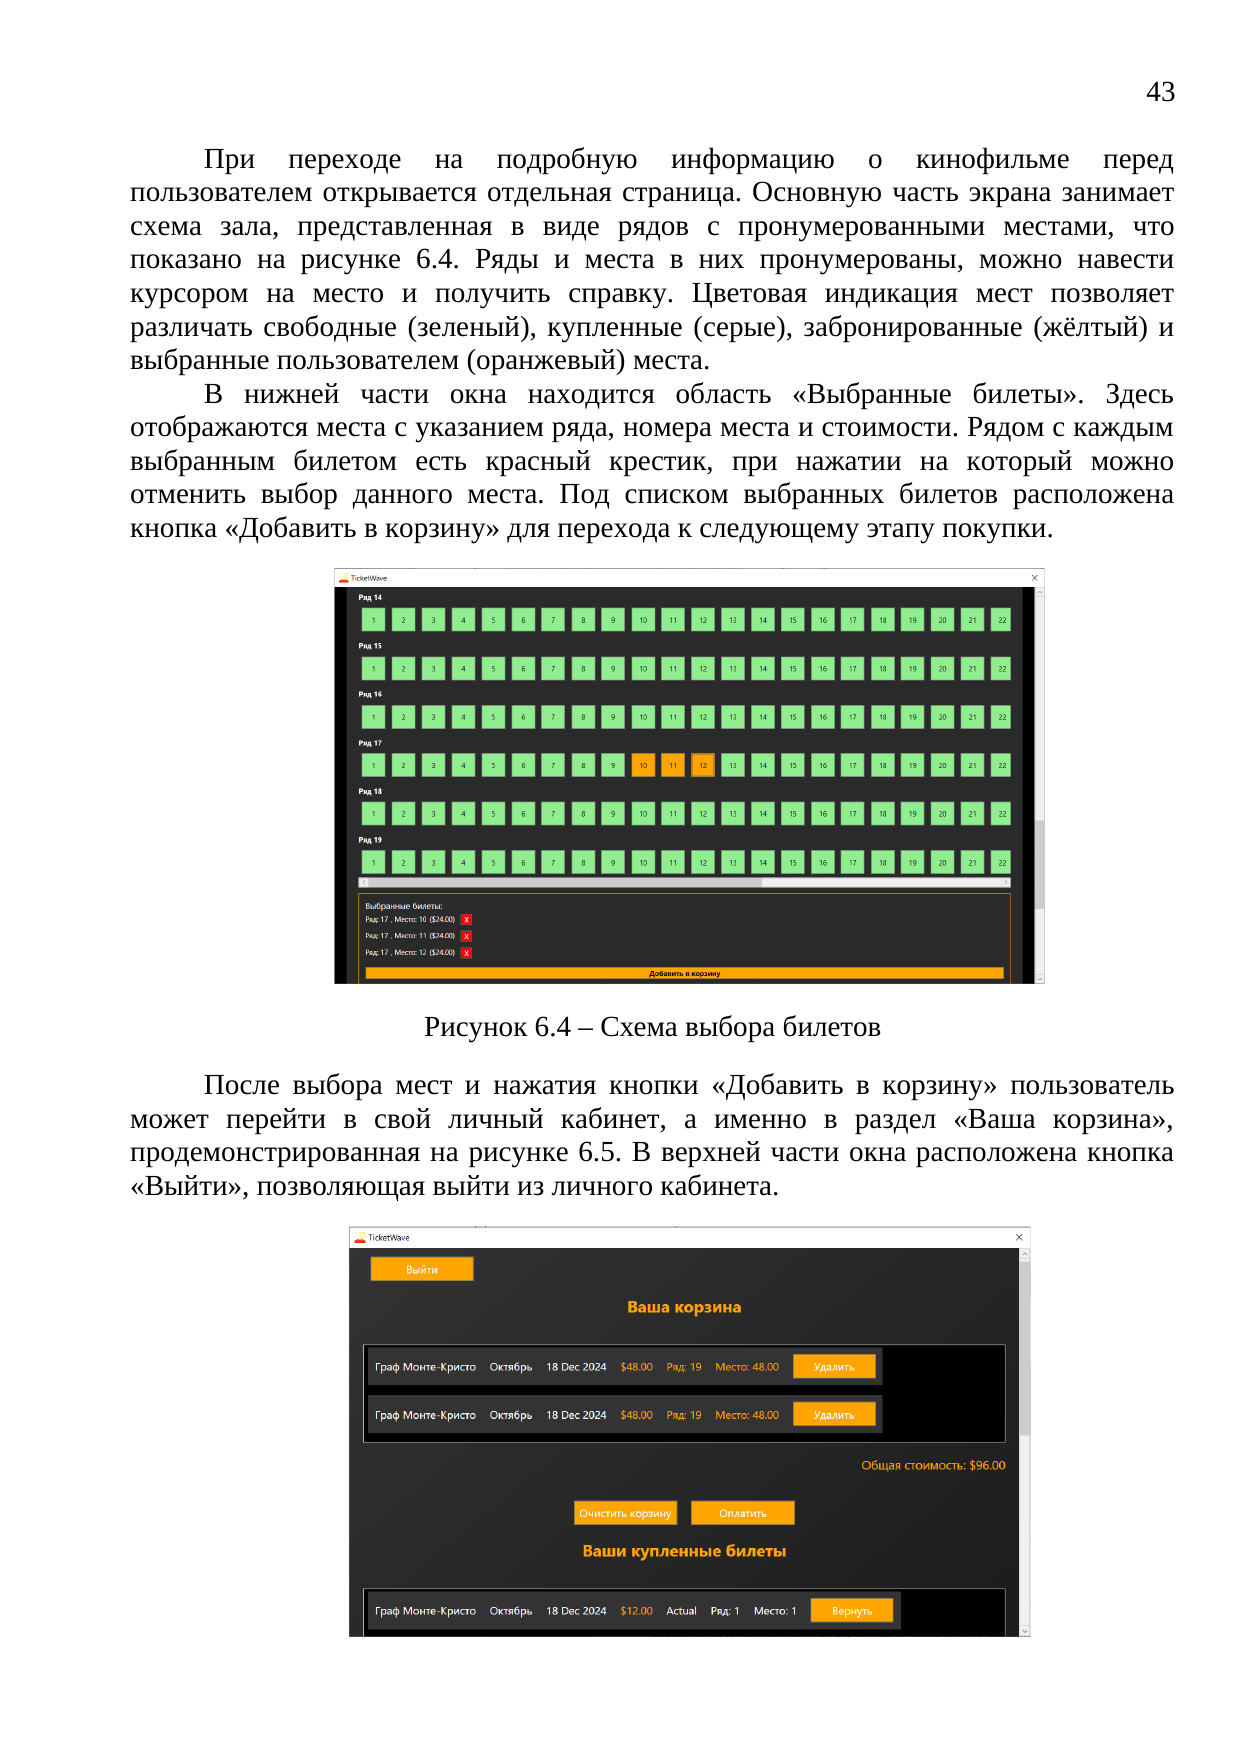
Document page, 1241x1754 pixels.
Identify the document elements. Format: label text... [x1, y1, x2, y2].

text Рисунок 6.4 – Схема выбора билетов [130, 1009, 1175, 1042]
text После выбора мест и нажатия кнопки «Добавить в корзину» пользователь может перейти в свой личный кабинет, а именно в раздел «Ваша корзина», продемонстрированная на рисунке 6.5. В верхней части окна расположена кнопка «Выйти», позволяющая выйти из личного кабинета. [130, 1067, 1175, 1202]
picture [334, 568, 1045, 984]
picture [348, 1226, 1031, 1637]
text В нижней части окна находится область «Выбранные билеты». Здесь отображаются места с указанием ряда, номера места и стоимости. Рядом с каждым выбранным билетом есть красный крестик, при нажатии на который можно отменить выбор данного места. Под списком выбранных билетов расположена кнопка «Добавить в корзину» для перехода к следующему этапу покупки. [130, 376, 1175, 543]
text При переходе на подробную информацию о кинофильме перед пользователем открывается отдельная страница. Основную часть экрана занимает схема зала, представленная в виде рядов с пронумерованными местами, что показано на рисунке 6.4. Ряды и места в них пронумерованы, можно навести курсором на место и получить справку. Цветовая индикация мест позволяет различать свободные (зеленый), купленные (серые), забронированные (жёлтый) и выбранные пользователем (оранжевый) места. [130, 141, 1175, 376]
